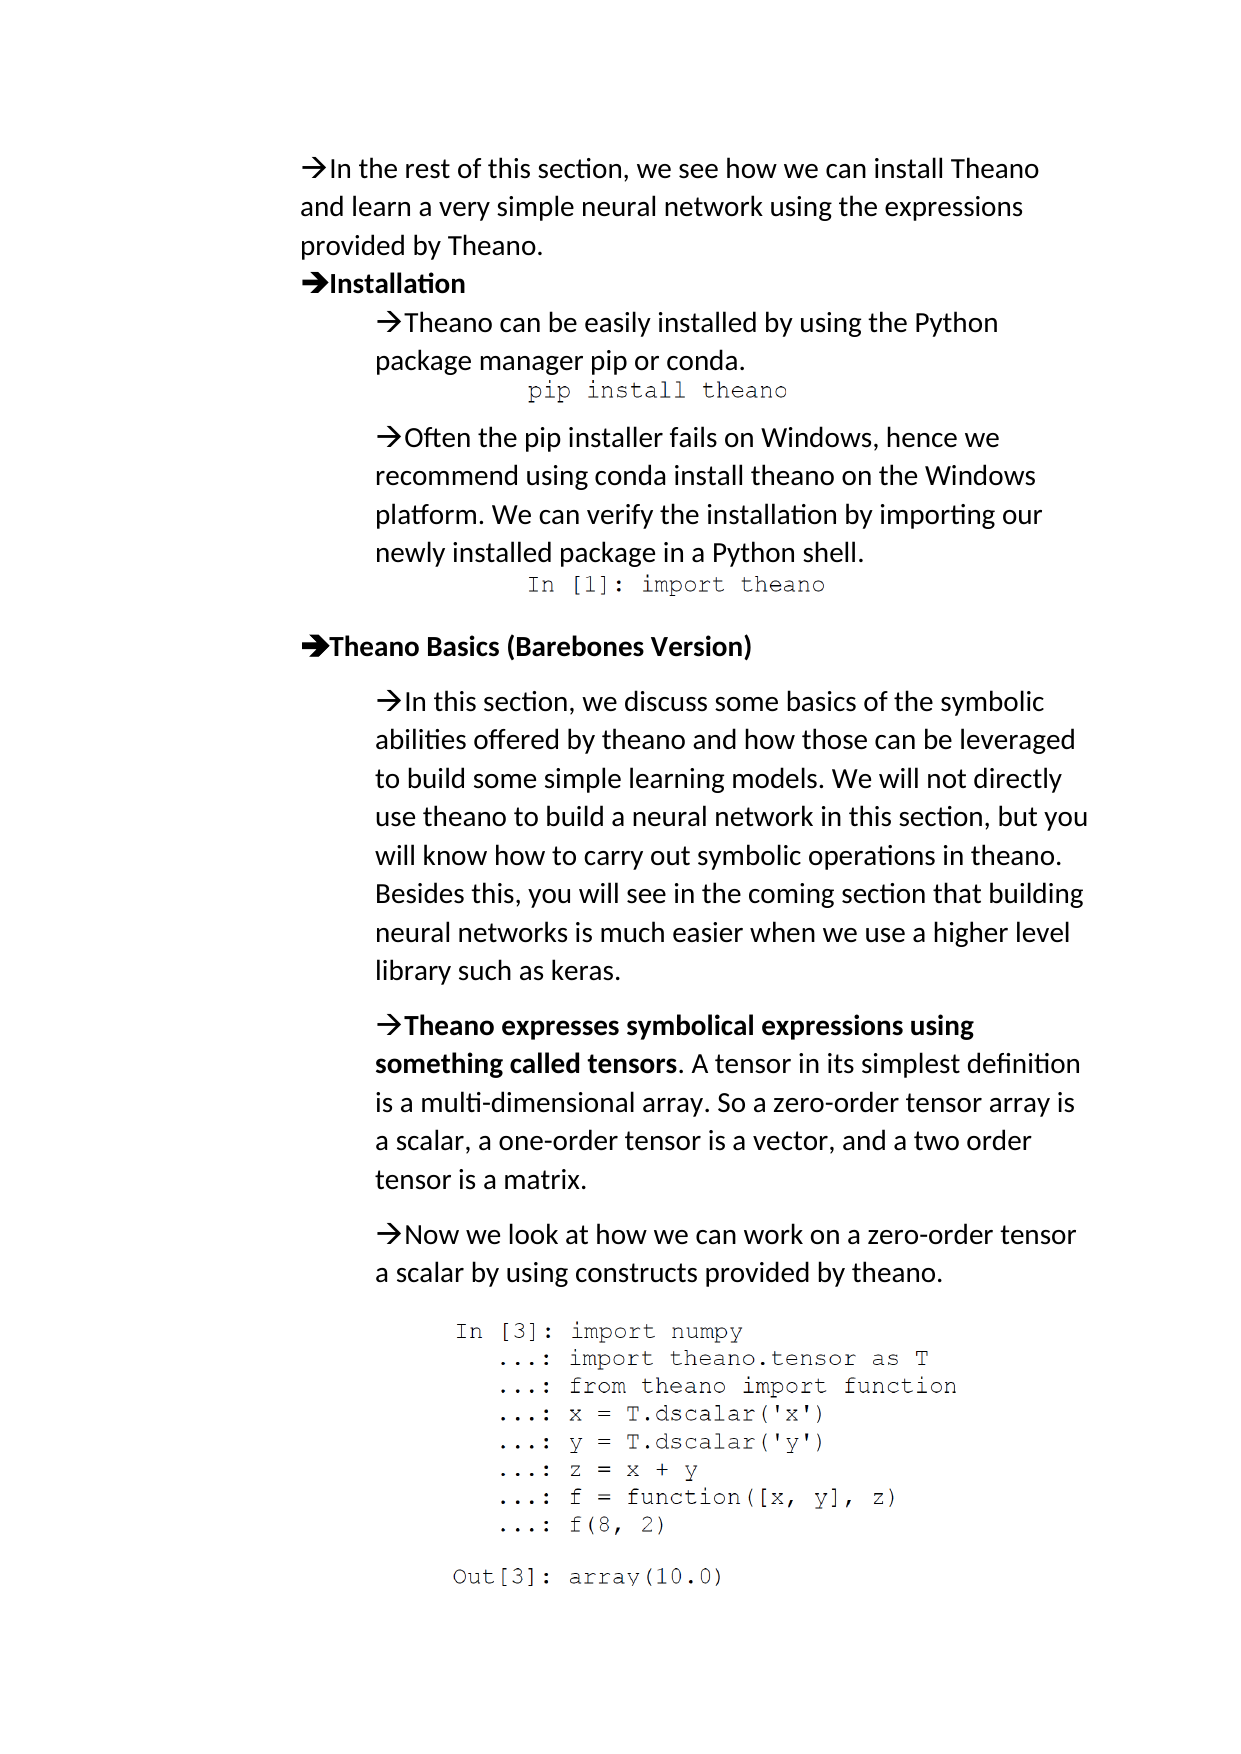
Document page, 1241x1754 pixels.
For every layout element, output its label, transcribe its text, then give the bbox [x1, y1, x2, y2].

text Now we look at how we can work on a zero-order tensor a scalar by using constructs provided by theano. [375, 1216, 1090, 1290]
list Often the pip installer fails on Windows, hence we recommend using conda install theano on the Windows platform. We can verify the installation by importing our newly installed package in a Python shell. [375, 419, 1090, 570]
text Theano Basics (Barebones Version) [150, 628, 1090, 663]
picture [450, 1309, 957, 1586]
text In this section, we discuss some basics of the symbolic abilities offered by theano and how those can be leveraged to build some simple learning models. We will not directly use theano to build a neural network in this section, but you will know how to carry out symbolic operations in theano. Besides this, you will see in the coming section that building neural networks is much easier when we use a higher level library such as keras. [375, 683, 1090, 988]
picture [525, 380, 787, 405]
list In the rest of this section, we see how we can install Theano and learn a very simple neural network using the expressions provided by Theano. [300, 150, 1090, 262]
text Theano expresses symbolical expressions using something called tensors. A tensor in its simplest definition is a multi-dimensional array. So a zero-order tensor array is a scalar, a one-order tensor is a vector, and a two order tensor is a matrix. [375, 1007, 1090, 1197]
picture [525, 572, 827, 596]
list Theano can be easily installed by using the Python package manager pip or conda. [375, 304, 1090, 378]
list Installation [300, 265, 1090, 301]
